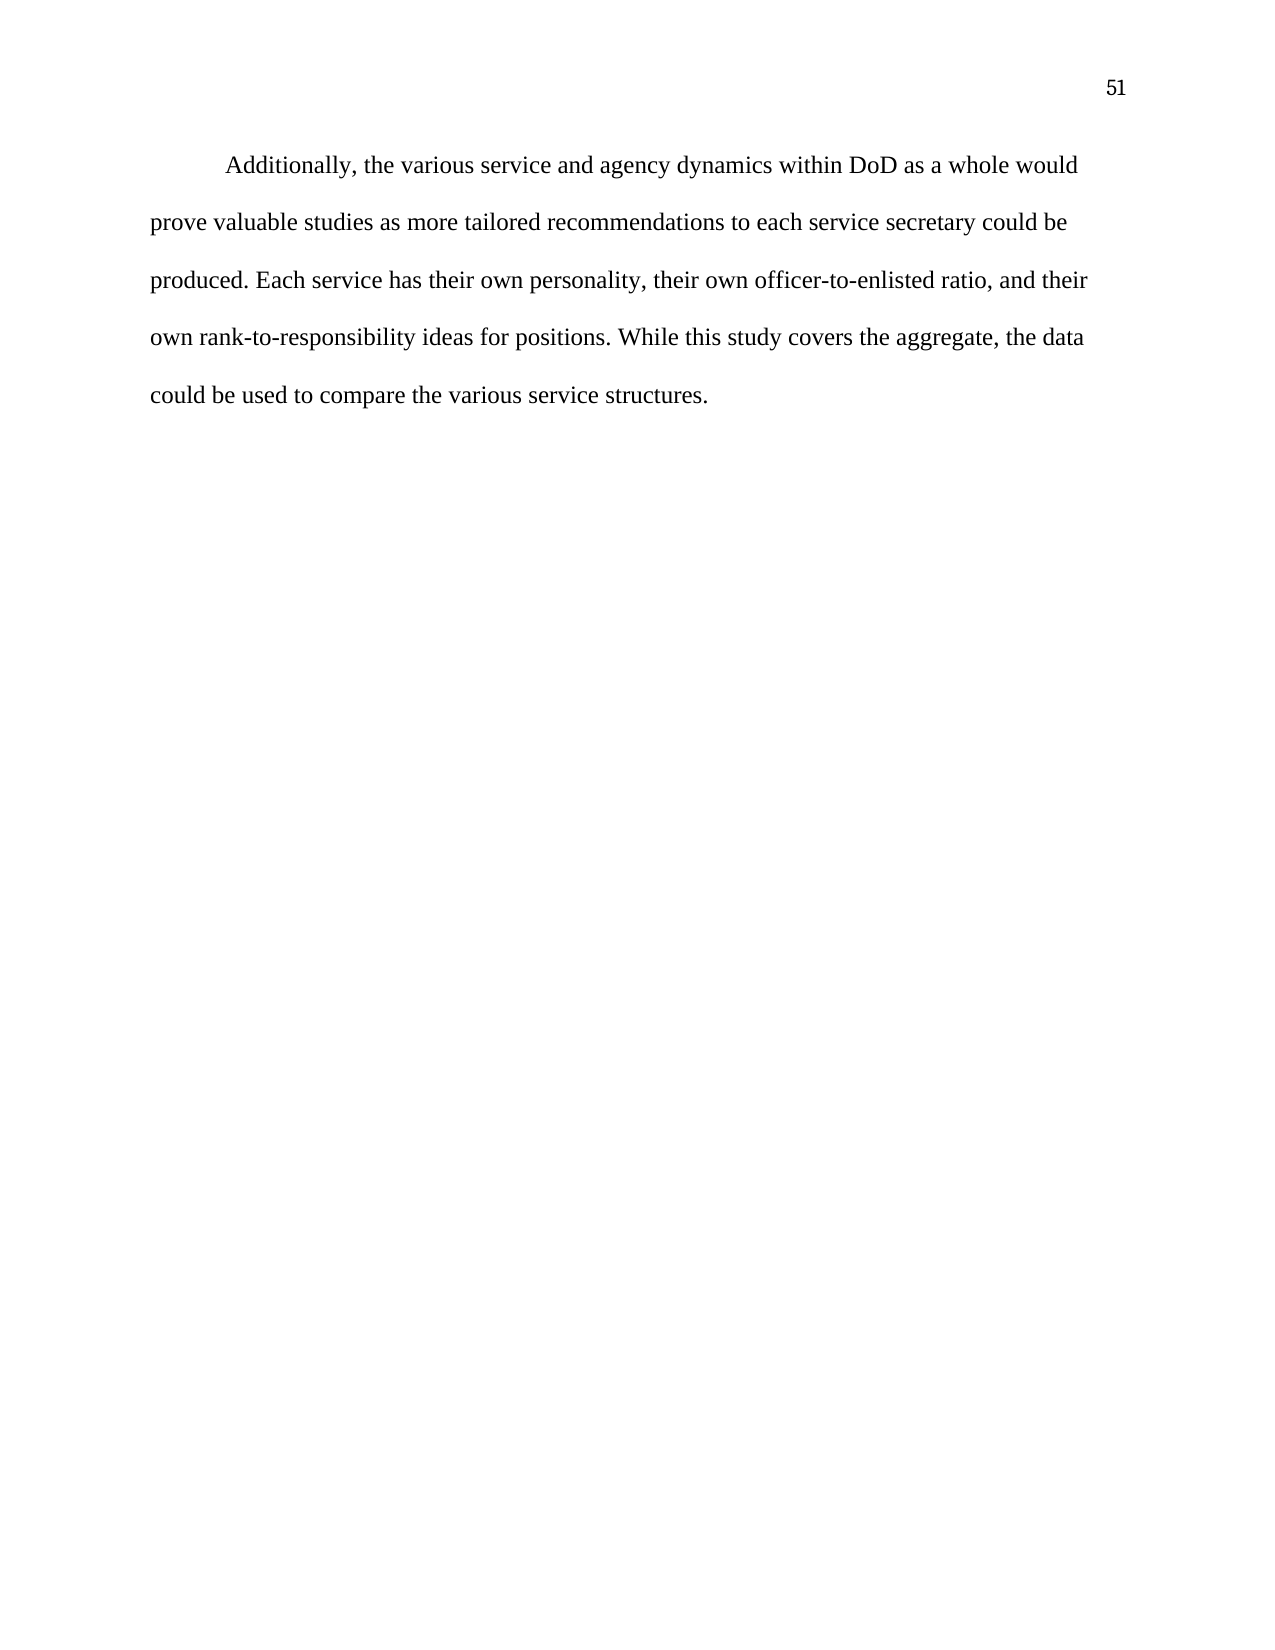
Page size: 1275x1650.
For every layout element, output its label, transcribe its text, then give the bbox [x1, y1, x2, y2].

text Additionally, the various service and agency dynamics within DoD as a whole would prove valuable studies as more tailored recommendations to each service secretary could be produced. Each service has their own personality, their own officer-to-enlisted ratio, and their own rank-to-responsibility ideas for positions. While this study covers the aggregate, the data could be used to compare the various service structures. [150, 150, 1125, 409]
